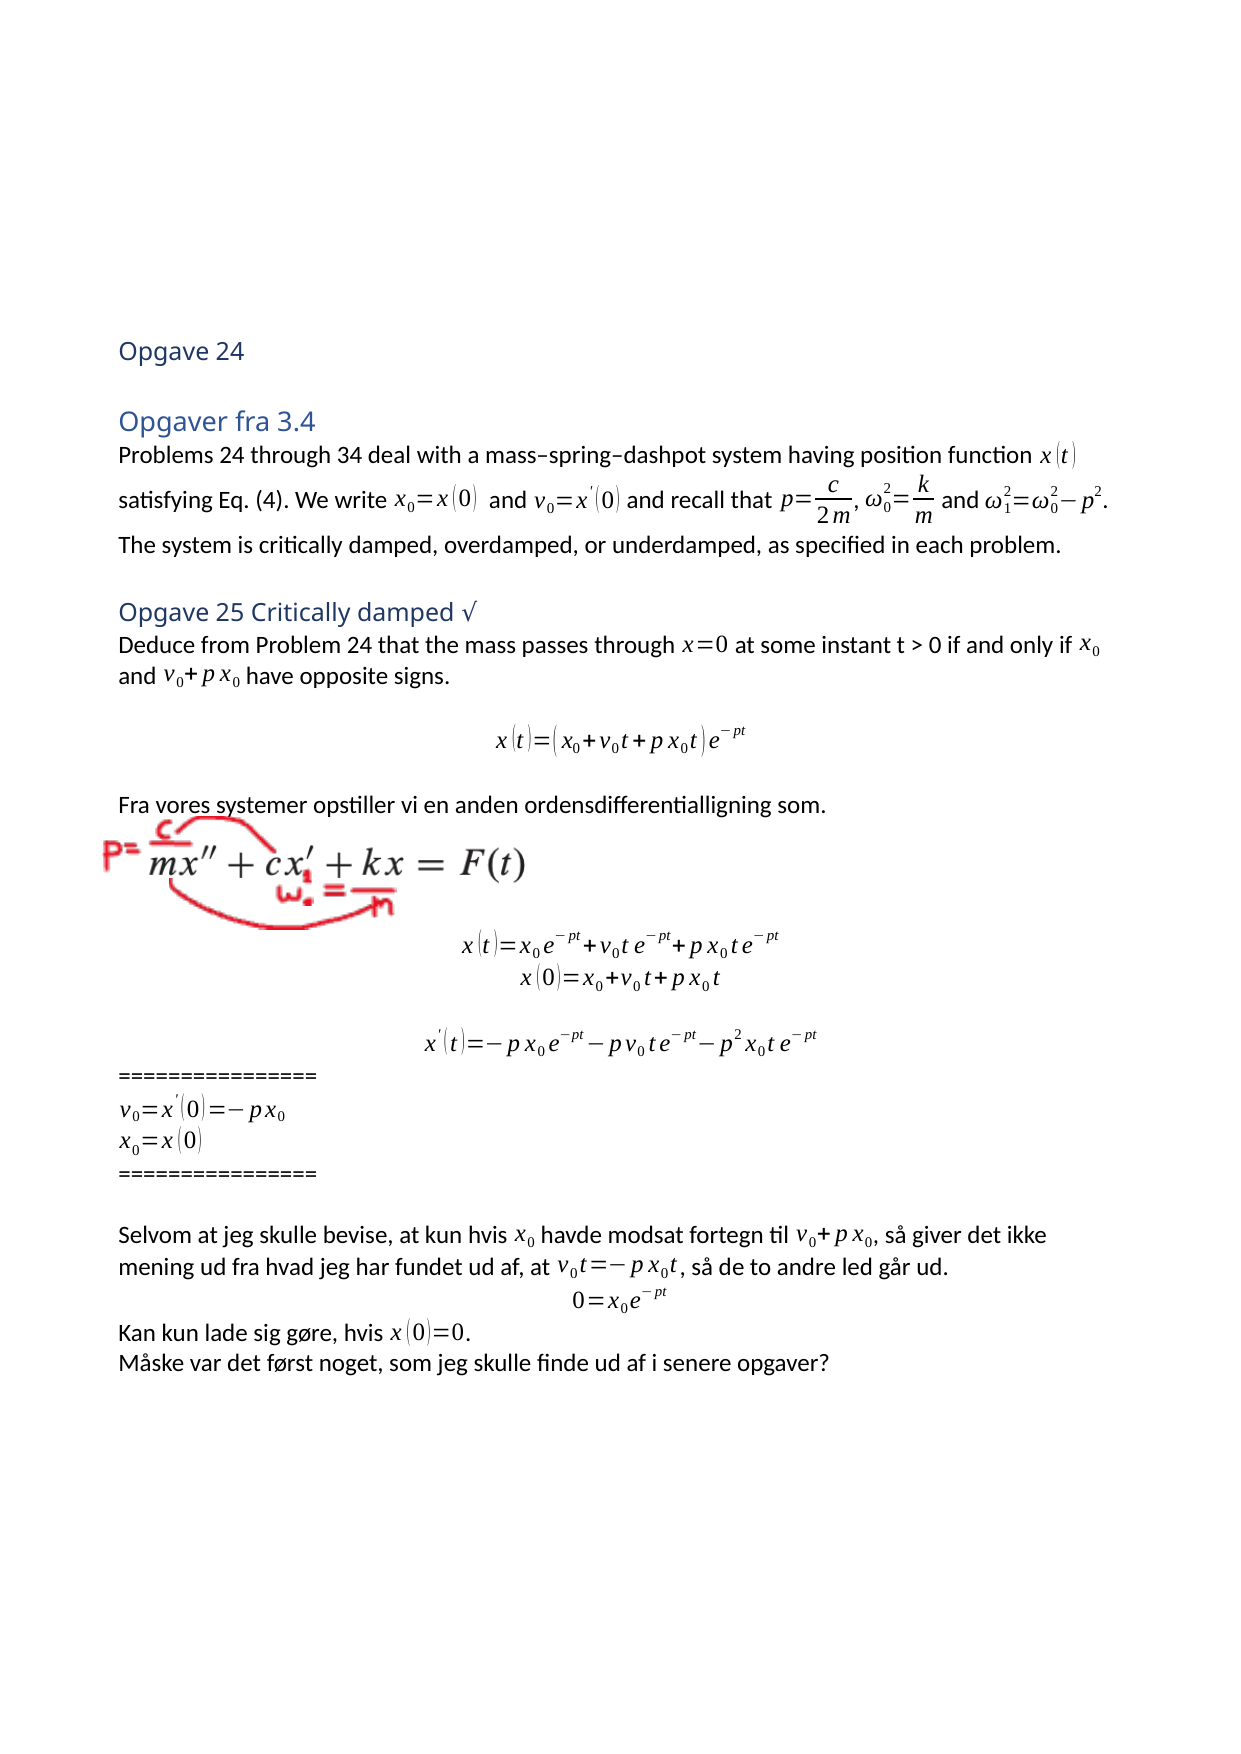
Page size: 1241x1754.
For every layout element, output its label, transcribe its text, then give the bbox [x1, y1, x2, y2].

text Problems 24 through 34 deal with a mass–spring–dashpot system having position function satisfying Eq. (4). We write and and recall that , and . The system is critically damped, overdamped, or underdamped, as specified in each problem. [118, 439, 1122, 560]
picture [102, 816, 571, 930]
text Deduce from Problem 24 that the mass passes through at some instant t > 0 if and only if and have opposite signs. [118, 628, 1122, 691]
text ================ [118, 1060, 1122, 1091]
text Måske var det først noget, som jeg skulle finde ud af i senere opgaver? [118, 1347, 1122, 1378]
text Kan kun lade sig gøre, hvis . [118, 1317, 1122, 1347]
text Selvom at jeg skulle bevise, at kun hvis havde modsat fortegn til , så giver det ikke mening ud fra hvad jeg har fundet ud af, at , så de to andre led går ud. [118, 1219, 1122, 1282]
subtitle Opgave 24 [118, 334, 1122, 368]
text ================ [118, 1158, 1122, 1189]
text Fra vores systemer opstiller vi en anden ordensdifferentialligning som. [118, 789, 1122, 819]
subtitle Opgaver fra 3.4 [118, 403, 1122, 439]
subtitle Opgave 25 Critically damped √ [118, 594, 1122, 628]
